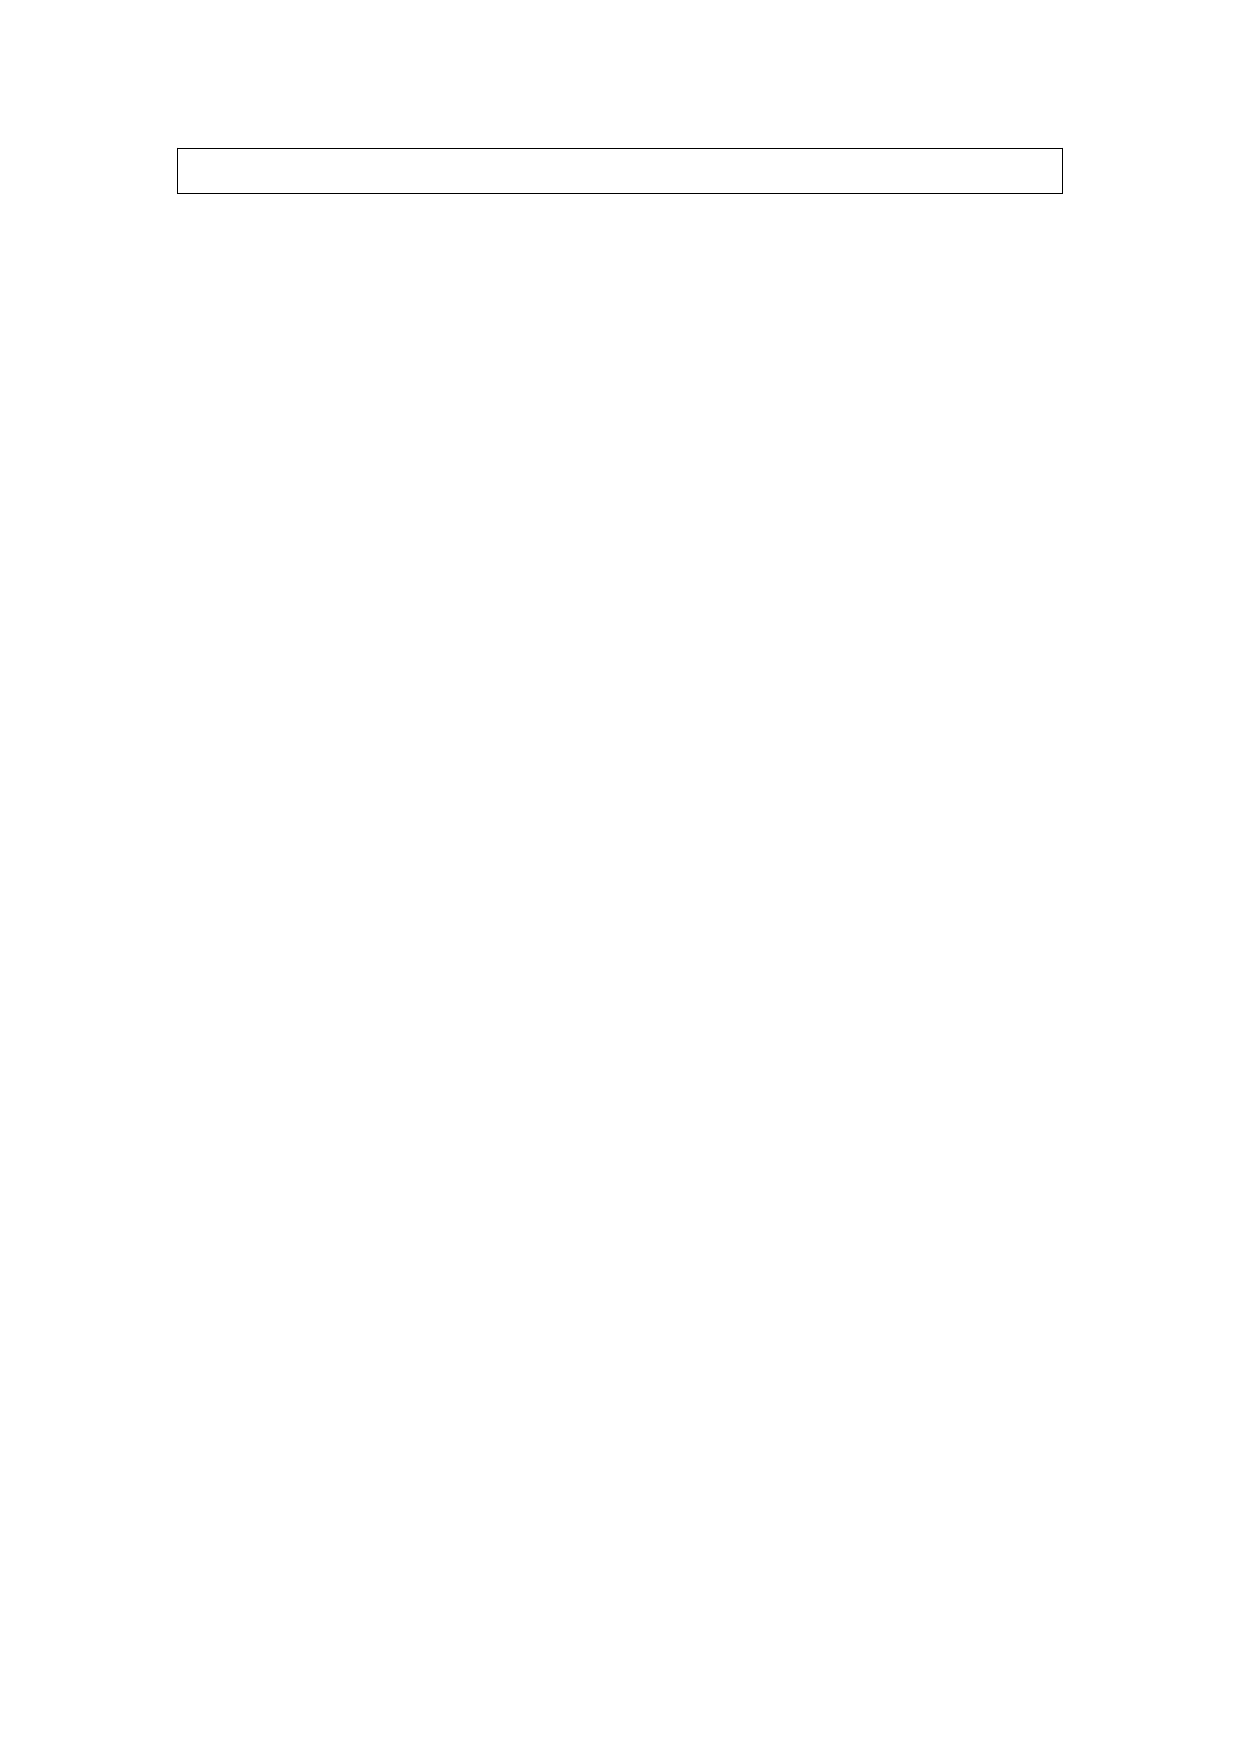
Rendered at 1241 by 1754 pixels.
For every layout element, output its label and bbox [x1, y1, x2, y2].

table_cell [178, 149, 1062, 193]
